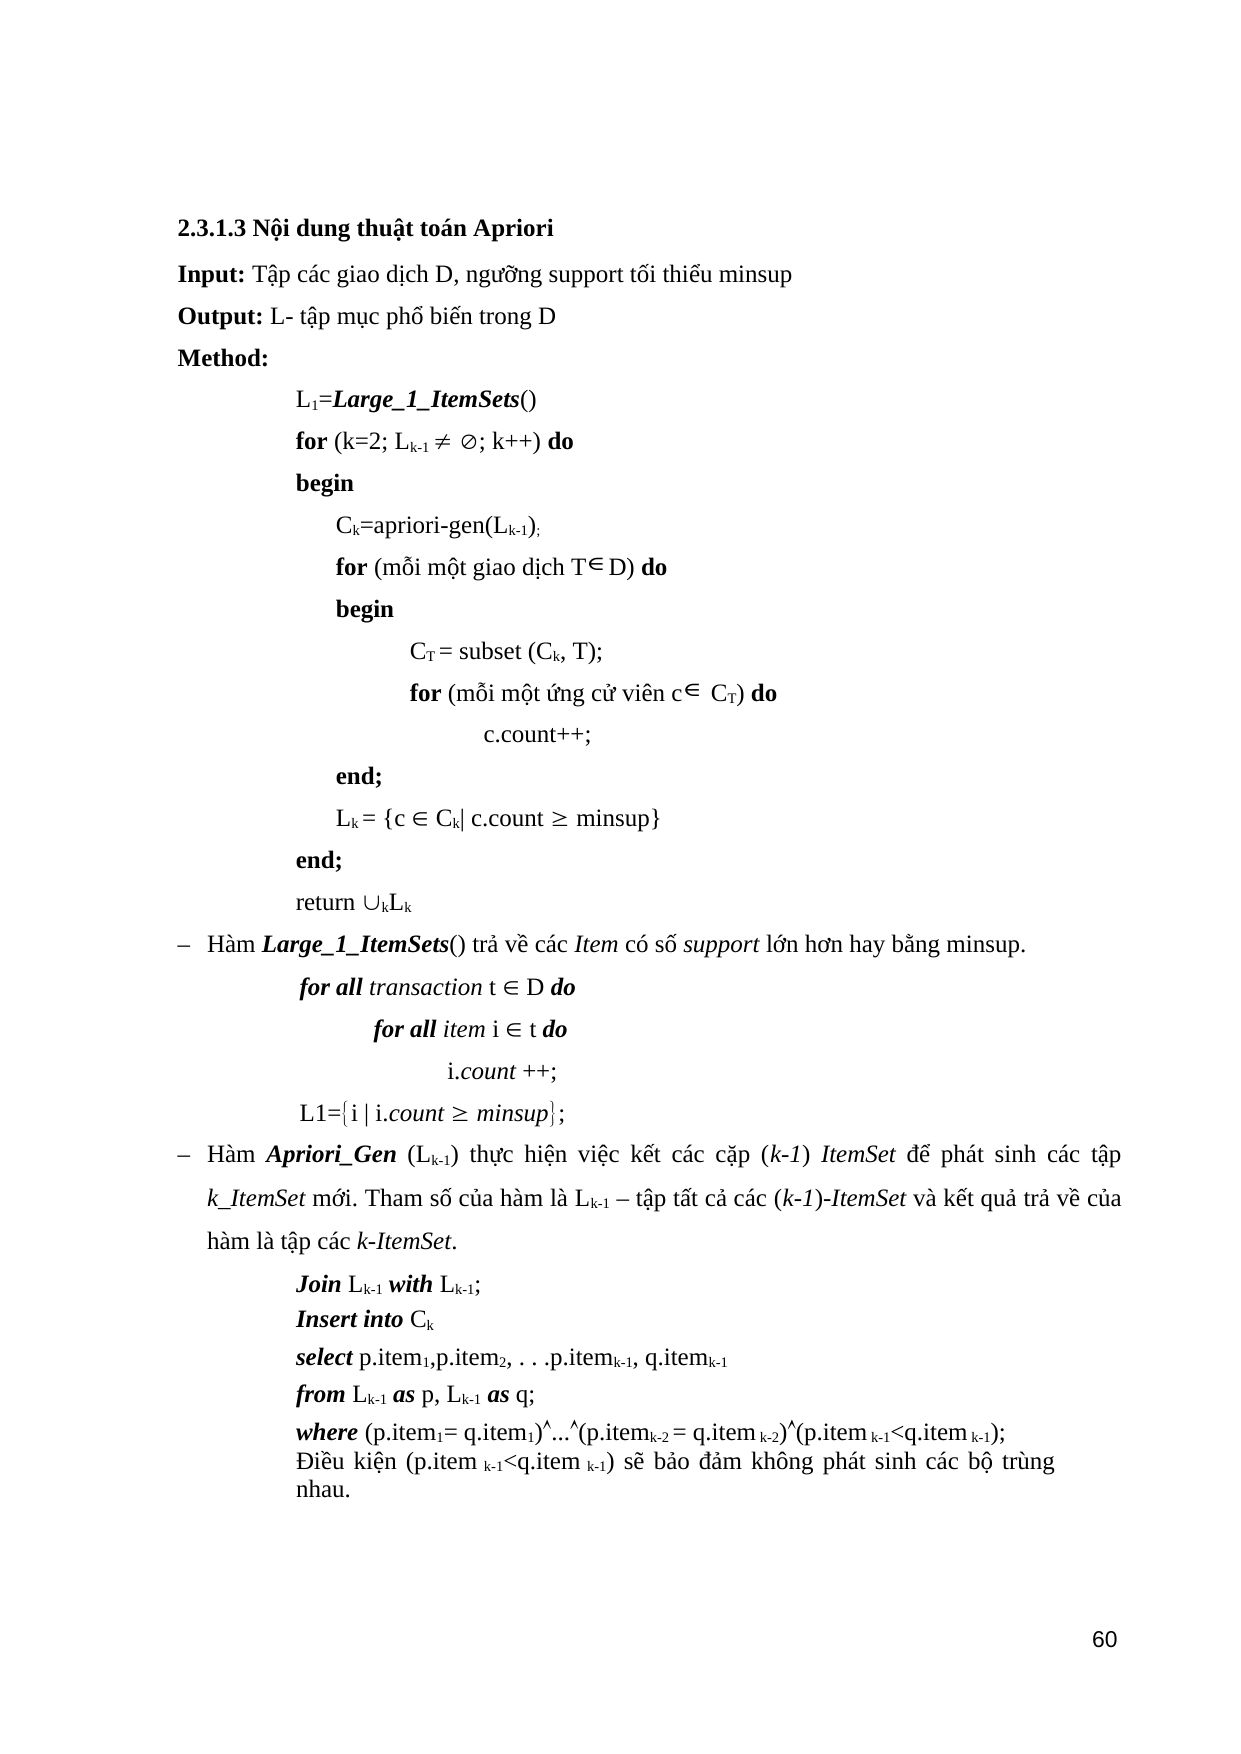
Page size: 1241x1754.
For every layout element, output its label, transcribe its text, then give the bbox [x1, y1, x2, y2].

table_cell end; [177, 761, 874, 803]
table_cell select p.item1,p.item2, . . .p.itemk-1, q.itemk-1 [245, 1342, 1067, 1379]
table_cell for all item i t do [288, 1014, 1011, 1056]
table_cell begin [177, 594, 874, 636]
table_cell Method: [177, 343, 938, 384]
subtitle 2.3.1.3 Nội dung thuật toán Apriori [177, 213, 1122, 242]
table_header for all transaction t D do [288, 972, 1011, 1014]
table_cell for (k=2; Lk-1 ; k++) do [177, 426, 874, 468]
table_cell for (mỗi một ứng cử viên c CT) do [177, 678, 874, 719]
table_cell return kLk [177, 887, 874, 929]
table_cell c.count++; [177, 720, 874, 761]
table_cell L1=i | i.count minsup; [288, 1098, 1011, 1139]
table_cell where (p.item1= q.item1)...(p.itemk-2 = q.item k-2)(p.item k-1<q.item k-1); Điều kiện (p.item k-1<q.item k-1) sẽ bảo đảm không phát sinh các bộ trùng nhau. [245, 1417, 1067, 1503]
table_cell Insert into Ck [245, 1305, 1067, 1342]
table_header Input: Tập các giao dịch D, ngưỡng support tối thiểu minsup [177, 259, 938, 301]
table_cell begin [177, 468, 874, 510]
table_cell Output: L- tập mục phổ biến trong D [177, 301, 938, 343]
table_cell i.count ++; [288, 1056, 1011, 1098]
table_cell end; [177, 845, 874, 887]
table_cell Lk = {c Ck| c.count minsup} [177, 803, 874, 845]
table_cell L1=Large_1_ItemSets() [177, 385, 874, 426]
table_cell from Lk-1 as p, Lk-1 as q; [245, 1379, 1067, 1417]
table_cell Ck=apriori-gen(Lk-1); [177, 510, 874, 552]
table_cell CT = subset (Ck, T); [177, 636, 874, 678]
list Hàm Large_1_ItemSets() trả về các Item có số support lớn hơn hay bằng minsup. [177, 929, 1122, 958]
table_header Join Lk-1 with Lk-1; [245, 1269, 1067, 1304]
table_cell for (mỗi một giao dịch TD) do [177, 552, 874, 594]
list Hàm Apriori_Gen (Lk-1) thực hiện việc kết các cặp (k-1) ItemSet để phát sinh các tập k_ItemSet mới. Tham số của hàm là Lk-1 – tập tất cả các (k-1)-ItemSet và kết quả trả về của hàm là tập các k-ItemSet. [177, 1139, 1122, 1254]
